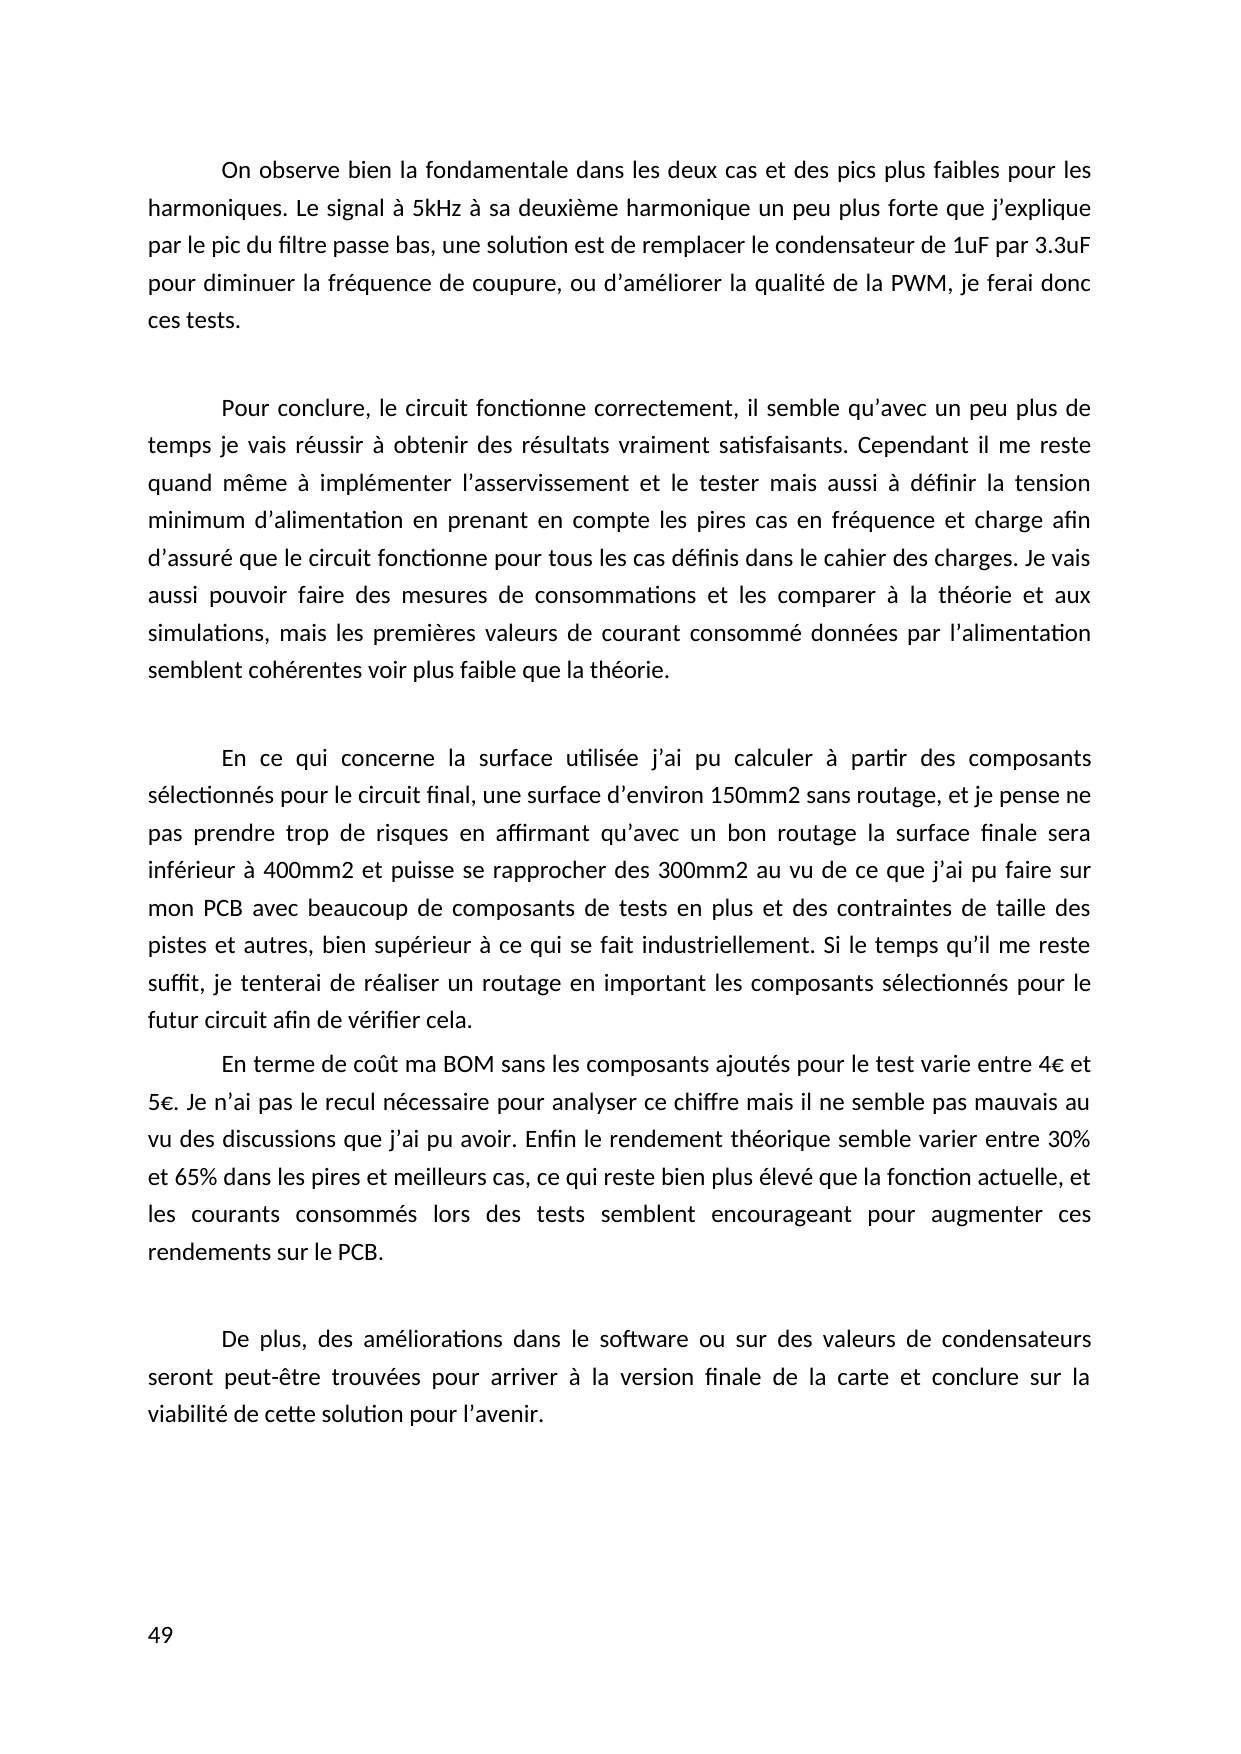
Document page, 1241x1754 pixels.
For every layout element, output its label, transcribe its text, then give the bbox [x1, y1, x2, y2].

text On observe bien la fondamentale dans les deux cas et des pics plus faibles pour les harmoniques. Le signal à 5kHz à sa deuxième harmonique un peu plus forte que j’explique par le pic du filtre passe bas, une solution est de remplacer le condensateur de 1uF par 3.3uF pour diminuer la fréquence de coupure, ou d’améliorer la qualité de la PWM, je ferai donc ces tests. [148, 148, 1093, 335]
text Pour conclure, le circuit fonctionne correctement, il semble qu’avec un peu plus de temps je vais réussir à obtenir des résultats vraiment satisfaisants. Cependant il me reste quand même à implémenter l’asservissement et le tester mais aussi à définir la tension minimum d’alimentation en prenant en compte les pires cas en fréquence et charge afin d’assuré que le circuit fonctionne pour tous les cas définis dans le cahier des charges. Je vais aussi pouvoir faire des mesures de consommations et les comparer à la théorie et aux simulations, mais les premières valeurs de courant consommé données par l’alimentation semblent cohérentes voir plus faible que la théorie. [148, 385, 1093, 685]
text De plus, des améliorations dans le software ou sur des valeurs de condensateurs seront peut-être trouvées pour arriver à la version finale de la carte et conclure sur la viabilité de cette solution pour l’avenir. [148, 1316, 1093, 1429]
text En ce qui concerne la surface utilisée j’ai pu calculer à partir des composants sélectionnés pour le circuit final, une surface d’environ 150mm2 sans routage, et je pense ne pas prendre trop de risques en affirmant qu’avec un bon routage la surface finale sera inférieur à 400mm2 et puisse se rapprocher des 300mm2 au vu de ce que j’ai pu faire sur mon PCB avec beaucoup de composants de tests en plus et des contraintes de taille des pistes et autres, bien supérieur à ce qui se fait industriellement. Si le temps qu’il me reste suffit, je tenterai de réaliser un routage en important les composants sélectionnés pour le futur circuit afin de vérifier cela. [148, 735, 1093, 1035]
text En terme de coût ma BOM sans les composants ajoutés pour le test varie entre 4€ et 5€. Je n’ai pas le recul nécessaire pour analyser ce chiffre mais il ne semble pas mauvais au vu des discussions que j’ai pu avoir. Enfin le rendement théorique semble varier entre 30% et 65% dans les pires et meilleurs cas, ce qui reste bien plus élevé que la fonction actuelle, et les courants consommés lors des tests semblent encourageant pour augmenter ces rendements sur le PCB. [148, 1041, 1093, 1266]
